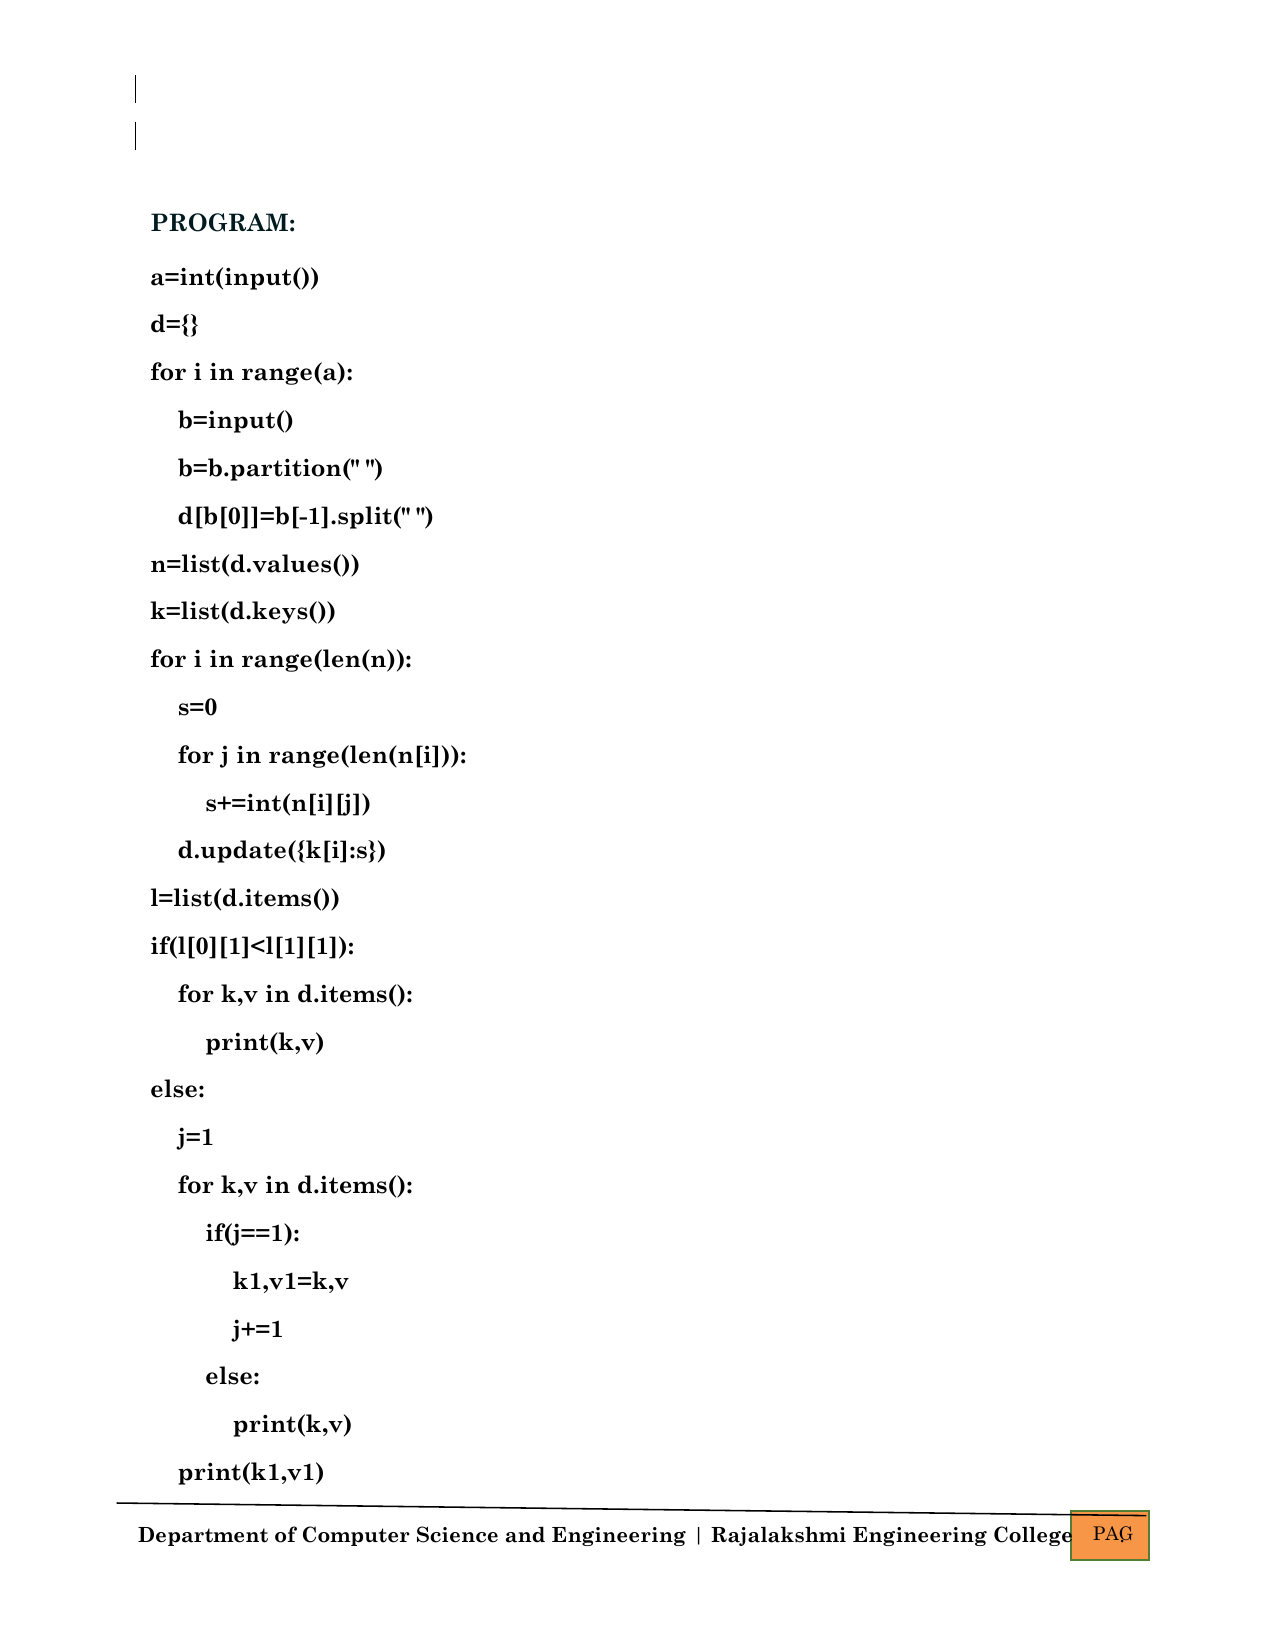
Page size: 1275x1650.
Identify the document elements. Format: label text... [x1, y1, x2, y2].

text print(k,v) [150, 1026, 1125, 1055]
text if(j==1): [150, 1218, 1125, 1247]
text l=list(d.items()) [150, 883, 1125, 912]
text a=int(input()) [150, 261, 1125, 290]
text b=b.partition(" ") [150, 453, 1125, 482]
text for i in range(len(n)): [150, 644, 1125, 673]
text j=1 [150, 1122, 1125, 1151]
text else: [150, 1361, 1125, 1390]
text d[b[0]]=b[-1].split(" ") [150, 501, 1125, 529]
text print(k,v) [150, 1409, 1125, 1438]
text s=0 [150, 692, 1125, 721]
text j+=1 [150, 1313, 1125, 1342]
text PROGRAM: [150, 208, 1125, 236]
text if(l[0][1]<l[1][1]): [150, 931, 1125, 960]
text b=input() [150, 405, 1125, 434]
text k1,v1=k,v [150, 1266, 1125, 1294]
text d.update({k[i]:s}) [150, 835, 1125, 864]
text for k,v in d.items(): [150, 979, 1125, 1007]
text else: [150, 1074, 1125, 1103]
text d={} [150, 309, 1125, 338]
text print(k1,v1) [150, 1457, 1125, 1486]
text for j in range(len(n[i])): [150, 739, 1125, 768]
text n=list(d.values()) [150, 548, 1125, 577]
text s+=int(n[i][j]) [150, 787, 1125, 816]
text for i in range(a): [150, 357, 1125, 386]
text k=list(d.keys()) [150, 596, 1125, 625]
text for k,v in d.items(): [150, 1170, 1125, 1199]
